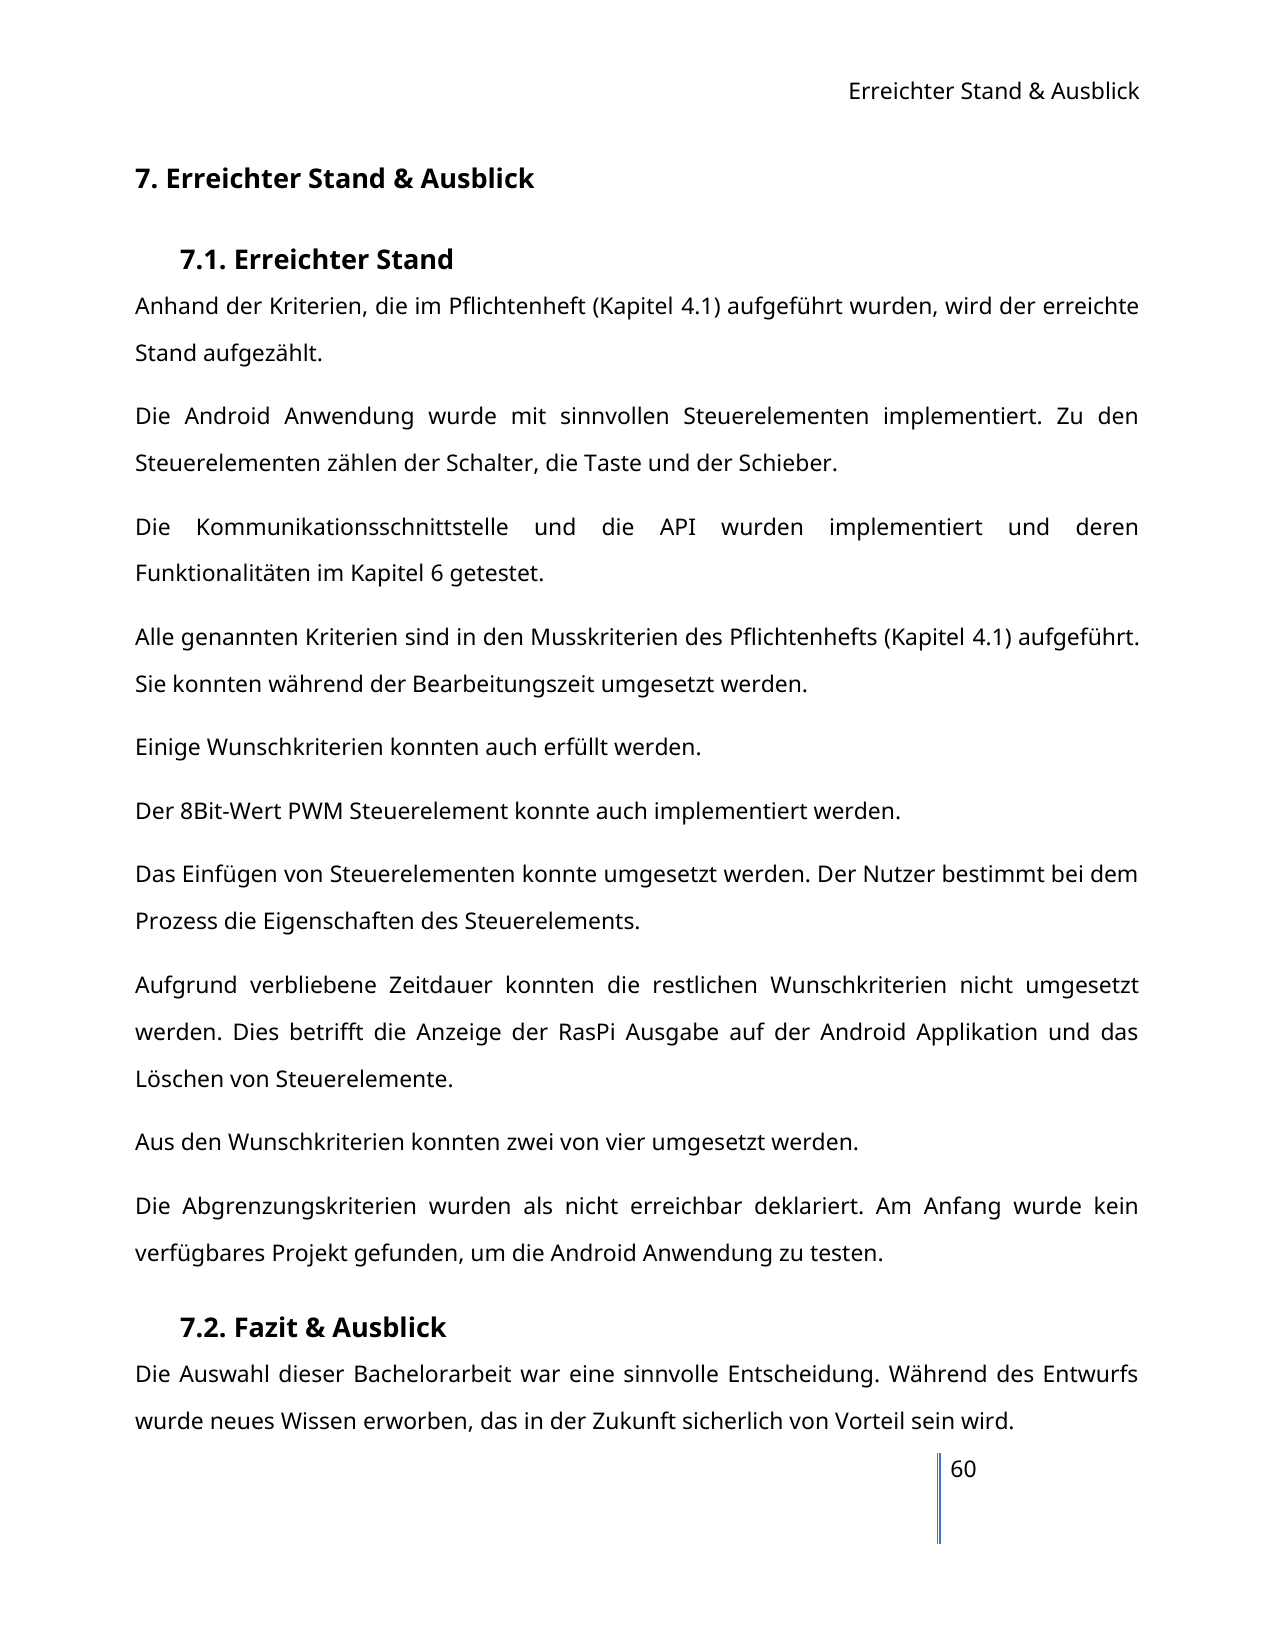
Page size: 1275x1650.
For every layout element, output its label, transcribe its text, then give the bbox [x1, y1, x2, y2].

text Die Abgrenzungskriterien wurden als nicht erreichbar deklariert. Am Anfang wurde kein verfügbares Projekt gefunden, um die Android Anwendung zu testen. [135, 1190, 1140, 1268]
text Die Kommunikationsschnittstelle und die API wurden implementiert und deren Funktionalitäten im Kapitel 6 getestet. [135, 511, 1140, 589]
subtitle Erreichter Stand & Ausblick [135, 160, 1140, 197]
text Die Auswahl dieser Bachelorarbeit war eine sinnvolle Entscheidung. Während des Entwurfs wurde neues Wissen erworben, das in der Zukunft sicherlich von Vorteil sein wird. [135, 1358, 1140, 1436]
text Das Einfügen von Steuerelementen konnte umgesetzt werden. Der Nutzer bestimmt bei dem Prozess die Eigenschaften des Steuerelements. [135, 858, 1140, 937]
subtitle Erreichter Stand [180, 240, 1140, 277]
text Die Android Anwendung wurde mit sinnvollen Steuerelementen implementiert. Zu den Steuerelementen zählen der Schalter, die Taste und der Schieber. [135, 400, 1140, 478]
subtitle Fazit & Ausblick [180, 1308, 1140, 1345]
text Aufgrund verbliebene Zeitdauer konnten die restlichen Wunschkriterien nicht umgesetzt werden. Dies betrifft die Anzeige der RasPi Ausgabe auf der Android Applikation und das Löschen von Steuerelemente. [135, 969, 1140, 1094]
text Alle genannten Kriterien sind in den Musskriterien des Pflichtenhefts (Kapitel 4.1) aufgeführt. Sie konnten während der Bearbeitungszeit umgesetzt werden. [135, 621, 1140, 699]
text Einige Wunschkriterien konnten auch erfüllt werden. [135, 731, 1140, 763]
text Der 8Bit-Wert PWM Steuerelement konnte auch implementiert werden. [135, 795, 1140, 826]
text Aus den Wunschkriterien konnten zwei von vier umgesetzt werden. [135, 1126, 1140, 1157]
text Anhand der Kriterien, die im Pflichtenheft (Kapitel 4.1) aufgeführt wurden, wird der erreichte Stand aufgezählt. [135, 290, 1140, 368]
